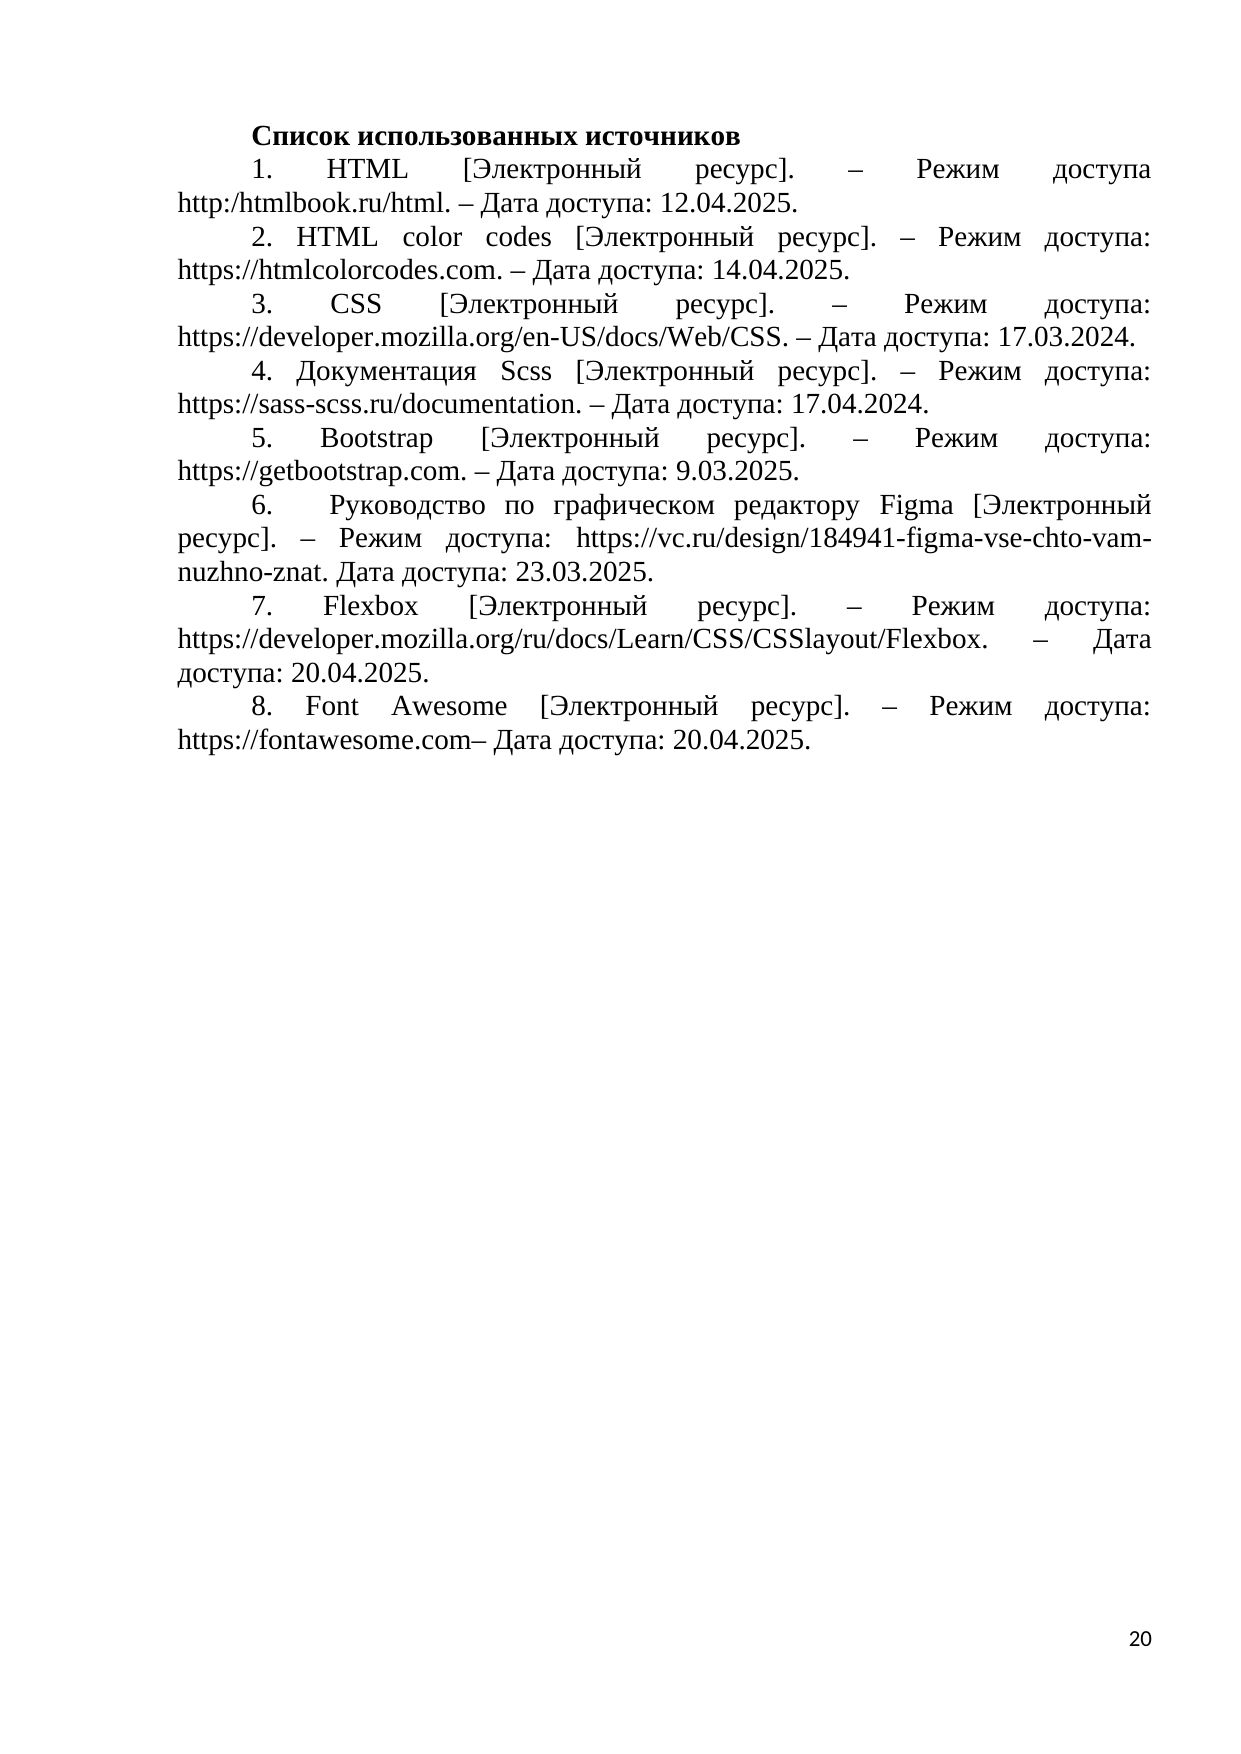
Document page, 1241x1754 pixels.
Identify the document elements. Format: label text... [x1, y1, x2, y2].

text 6. Руководство по графическом редактору Figma [Электронный ресурс]. – Режим доступа: https://vc.ru/design/184941-figma-vse-chto-vam-nuzhno-znat. Дата доступа: 23.03.2025. [177, 487, 1152, 588]
text 7. Flexbox [Электронный ресурс]. – Режим доступа: https://developer.mozilla.org/ru/docs/Learn/CSS/CSSlayout/Flexbox. – Дата доступа: 20.04.2025. [177, 588, 1152, 688]
text 5. Bootstrap [Электронный ресурс]. – Режим доступа: https://getbootstrap.com. – Дата доступа: 9.03.2025. [177, 420, 1152, 487]
text 4. Документация Scss [Электронный ресурс]. – Режим доступа: https://sass-scss.ru/documentation. – Дата доступа: 17.04.2024. [177, 353, 1152, 420]
text 2. HTML color codes [Электронный ресурс]. – Режим доступа: https://htmlcolorcodes.com. – Дата доступа: 14.04.2025. [177, 219, 1152, 286]
text 1. HTML [Электронный ресурс]. – Режим доступа http:/htmlbook.ru/html. – Дата доступа: 12.04.2025. [177, 152, 1152, 219]
subtitle Список использованных источников [177, 118, 1152, 152]
text 8. Font Awesome [Электронный ресурс]. – Режим доступа: https://fontawesome.com– Дата доступа: 20.04.2025. [177, 688, 1152, 755]
text 3. CSS [Электронный ресурс]. – Режим доступа: https://developer.mozilla.org/en-US/docs/Web/CSS. – Дата доступа: 17.03.2024. [177, 286, 1152, 353]
